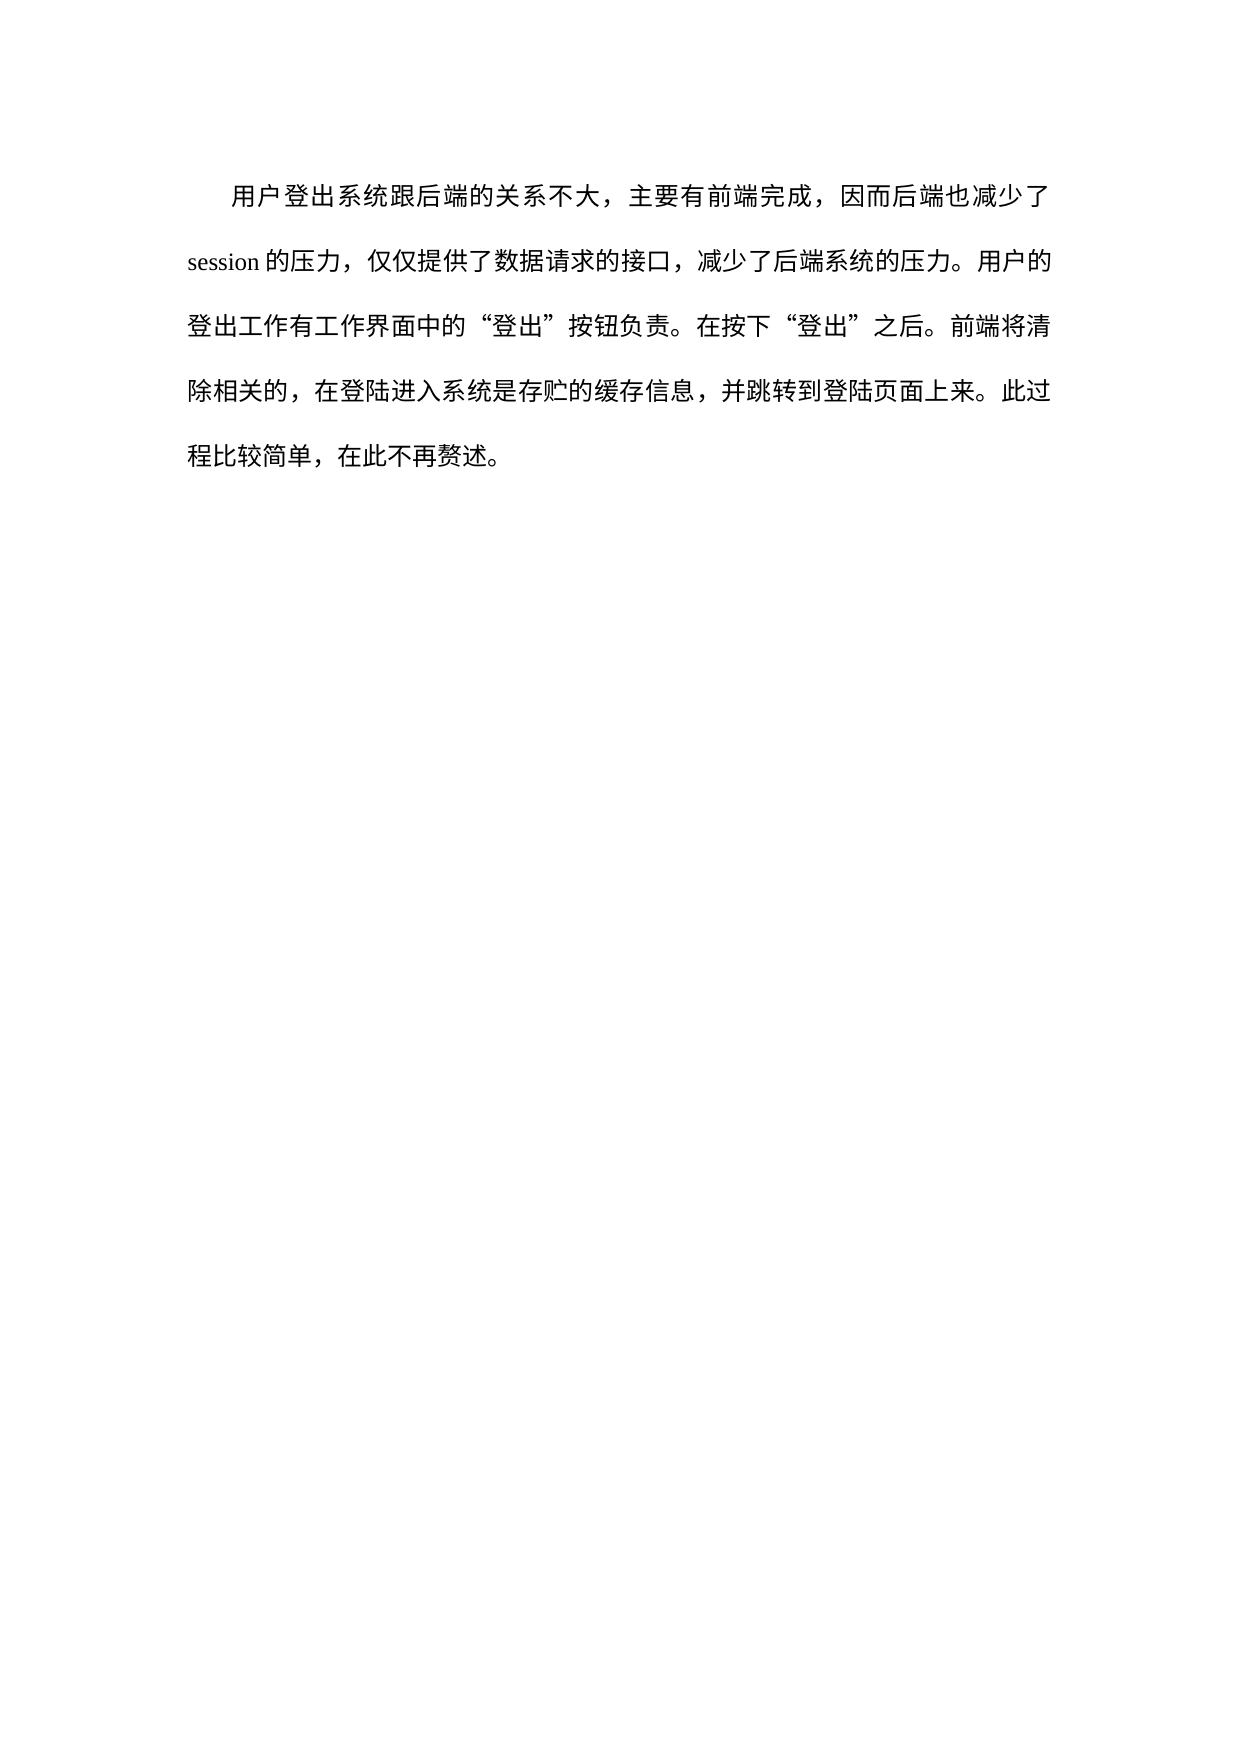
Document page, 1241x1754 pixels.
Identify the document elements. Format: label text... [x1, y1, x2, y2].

text 用户登出系统跟后端的关系不大，主要有前端完成，因而后端也减少了session的压力，仅仅提供了数据请求的接口，减少了后端系统的压力。用户的登出工作有工作界面中的“登出”按钮负责。在按下“登出”之后。前端将清除相关的，在登陆进入系统是存贮的缓存信息，并跳转到登陆页面上来。此过程比较简单，在此不再赘述。 [187, 162, 1053, 487]
